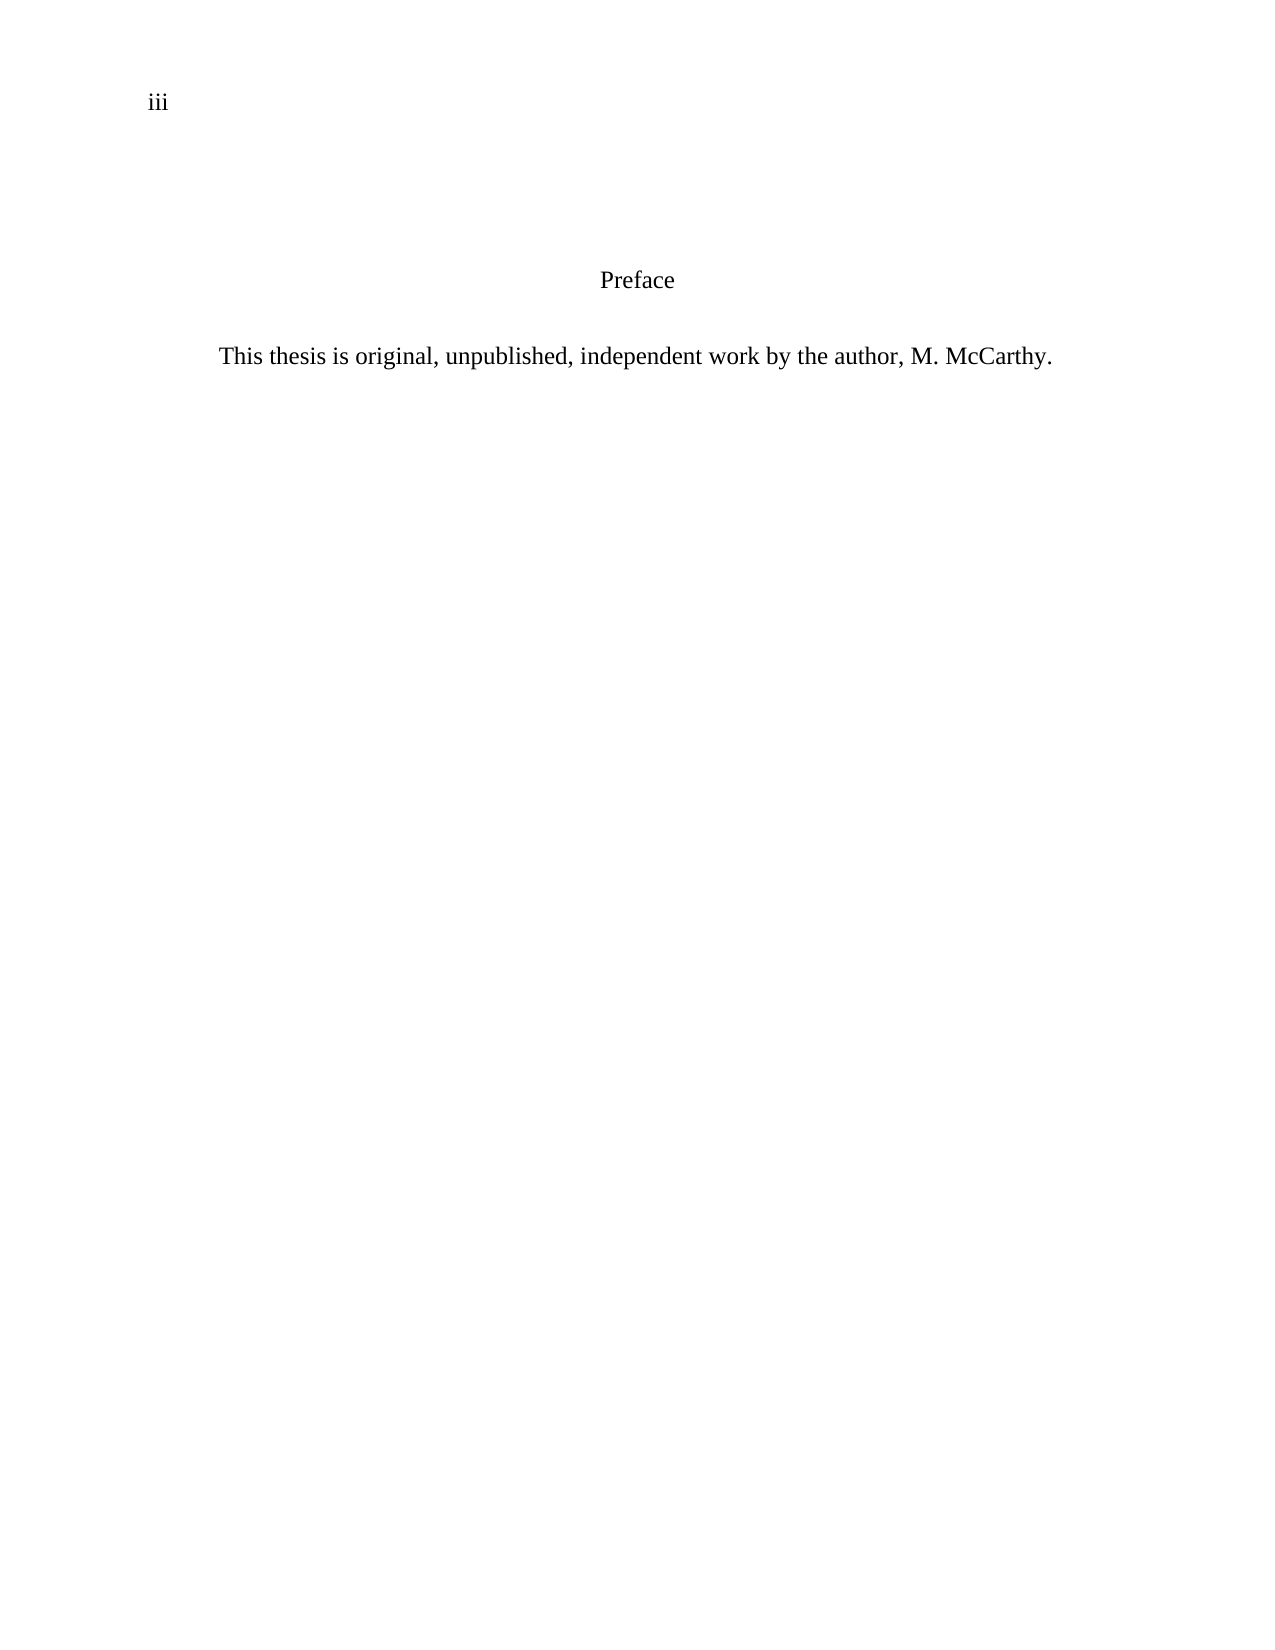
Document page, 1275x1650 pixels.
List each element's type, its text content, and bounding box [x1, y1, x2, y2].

text This thesis is original, unpublished, independent work by the author, M. McCarthy. [148, 341, 1127, 370]
text Preface [148, 265, 1127, 294]
